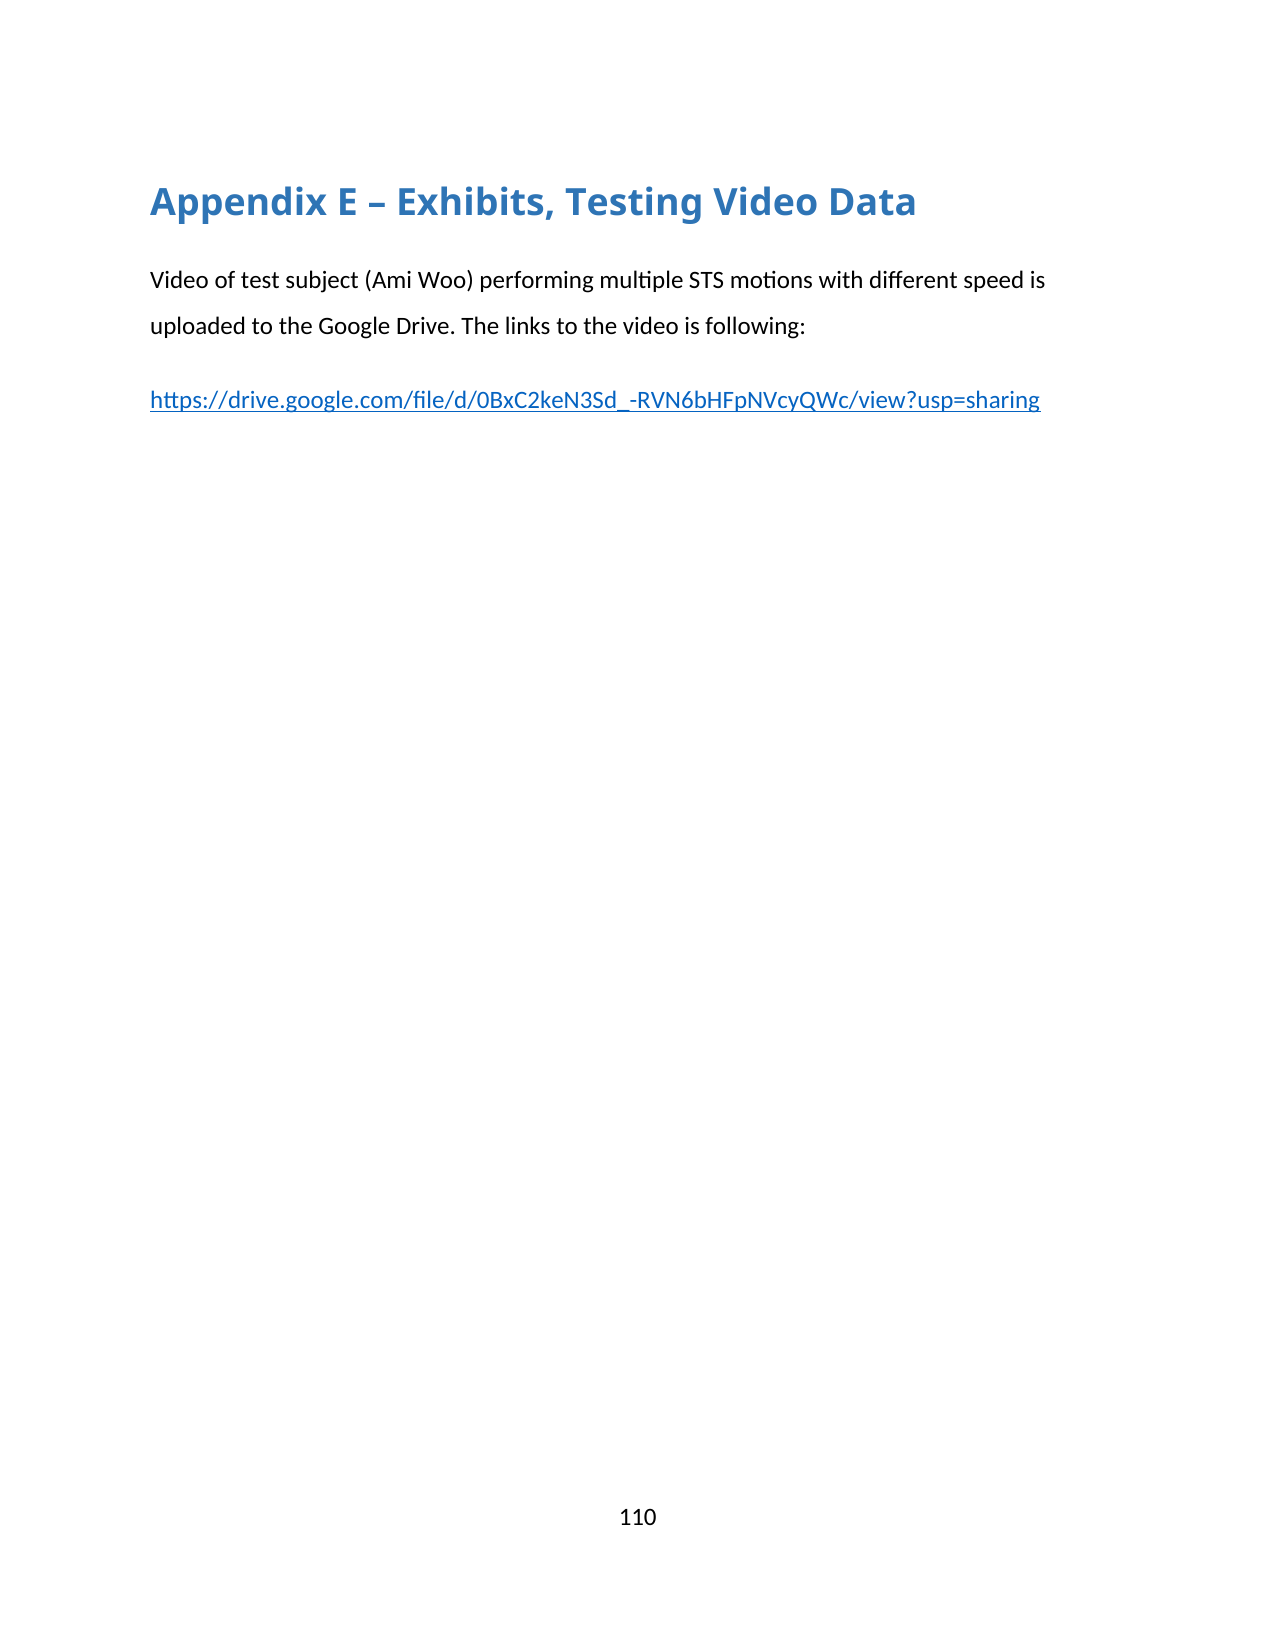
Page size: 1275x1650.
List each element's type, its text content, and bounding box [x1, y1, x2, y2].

text Video of test subject (Ami Woo) performing multiple STS motions with different speed is uploaded to the Google Drive. The links to the video is following: [150, 264, 1125, 340]
subtitle Appendix E – Exhibits, Testing Video Data [150, 175, 1125, 226]
text https://drive.google.com/file/d/0BxC2keN3Sd_-RVN6bHFpNVcyQWc/view?usp=sharing [150, 385, 1125, 415]
